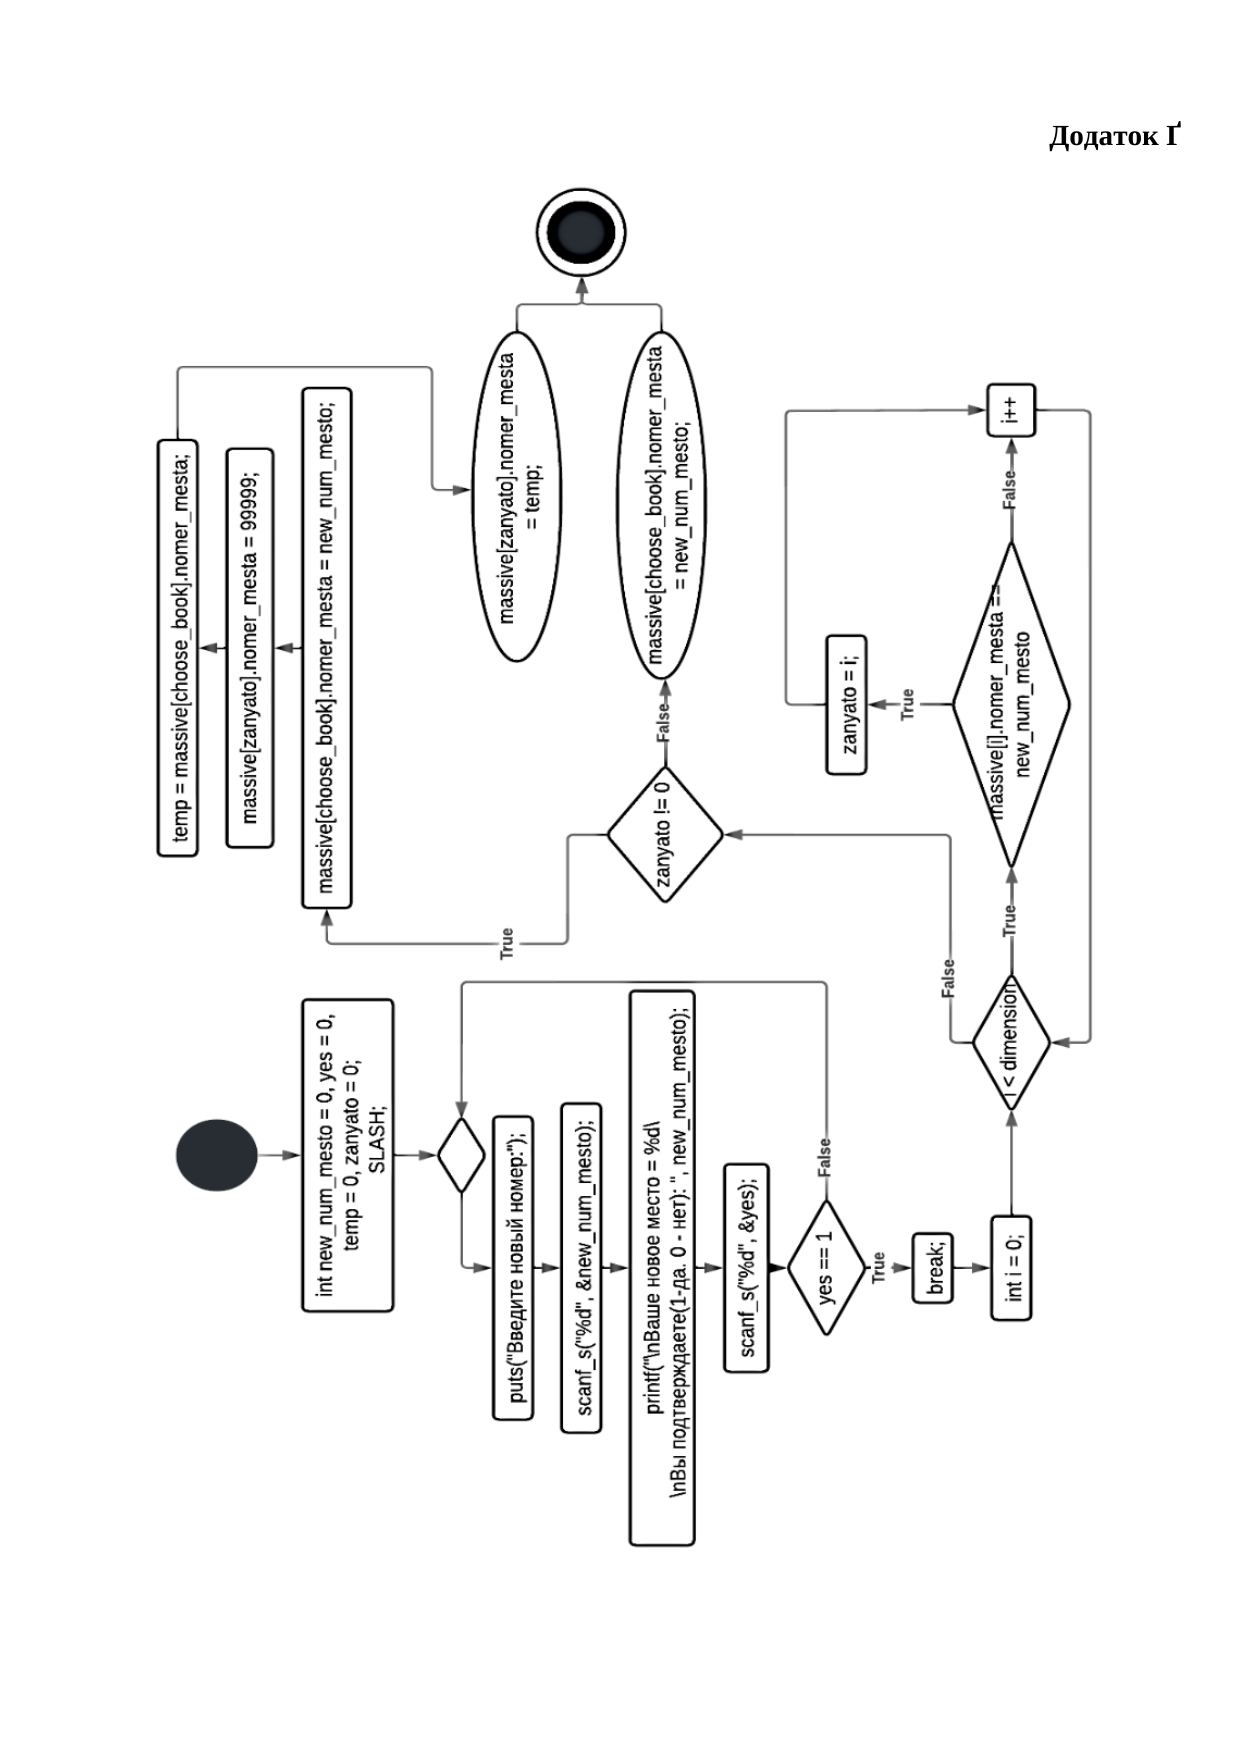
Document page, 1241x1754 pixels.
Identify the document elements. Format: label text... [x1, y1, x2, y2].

picture [120, 156, 1130, 1578]
text Додаток Ґ [118, 118, 1166, 152]
